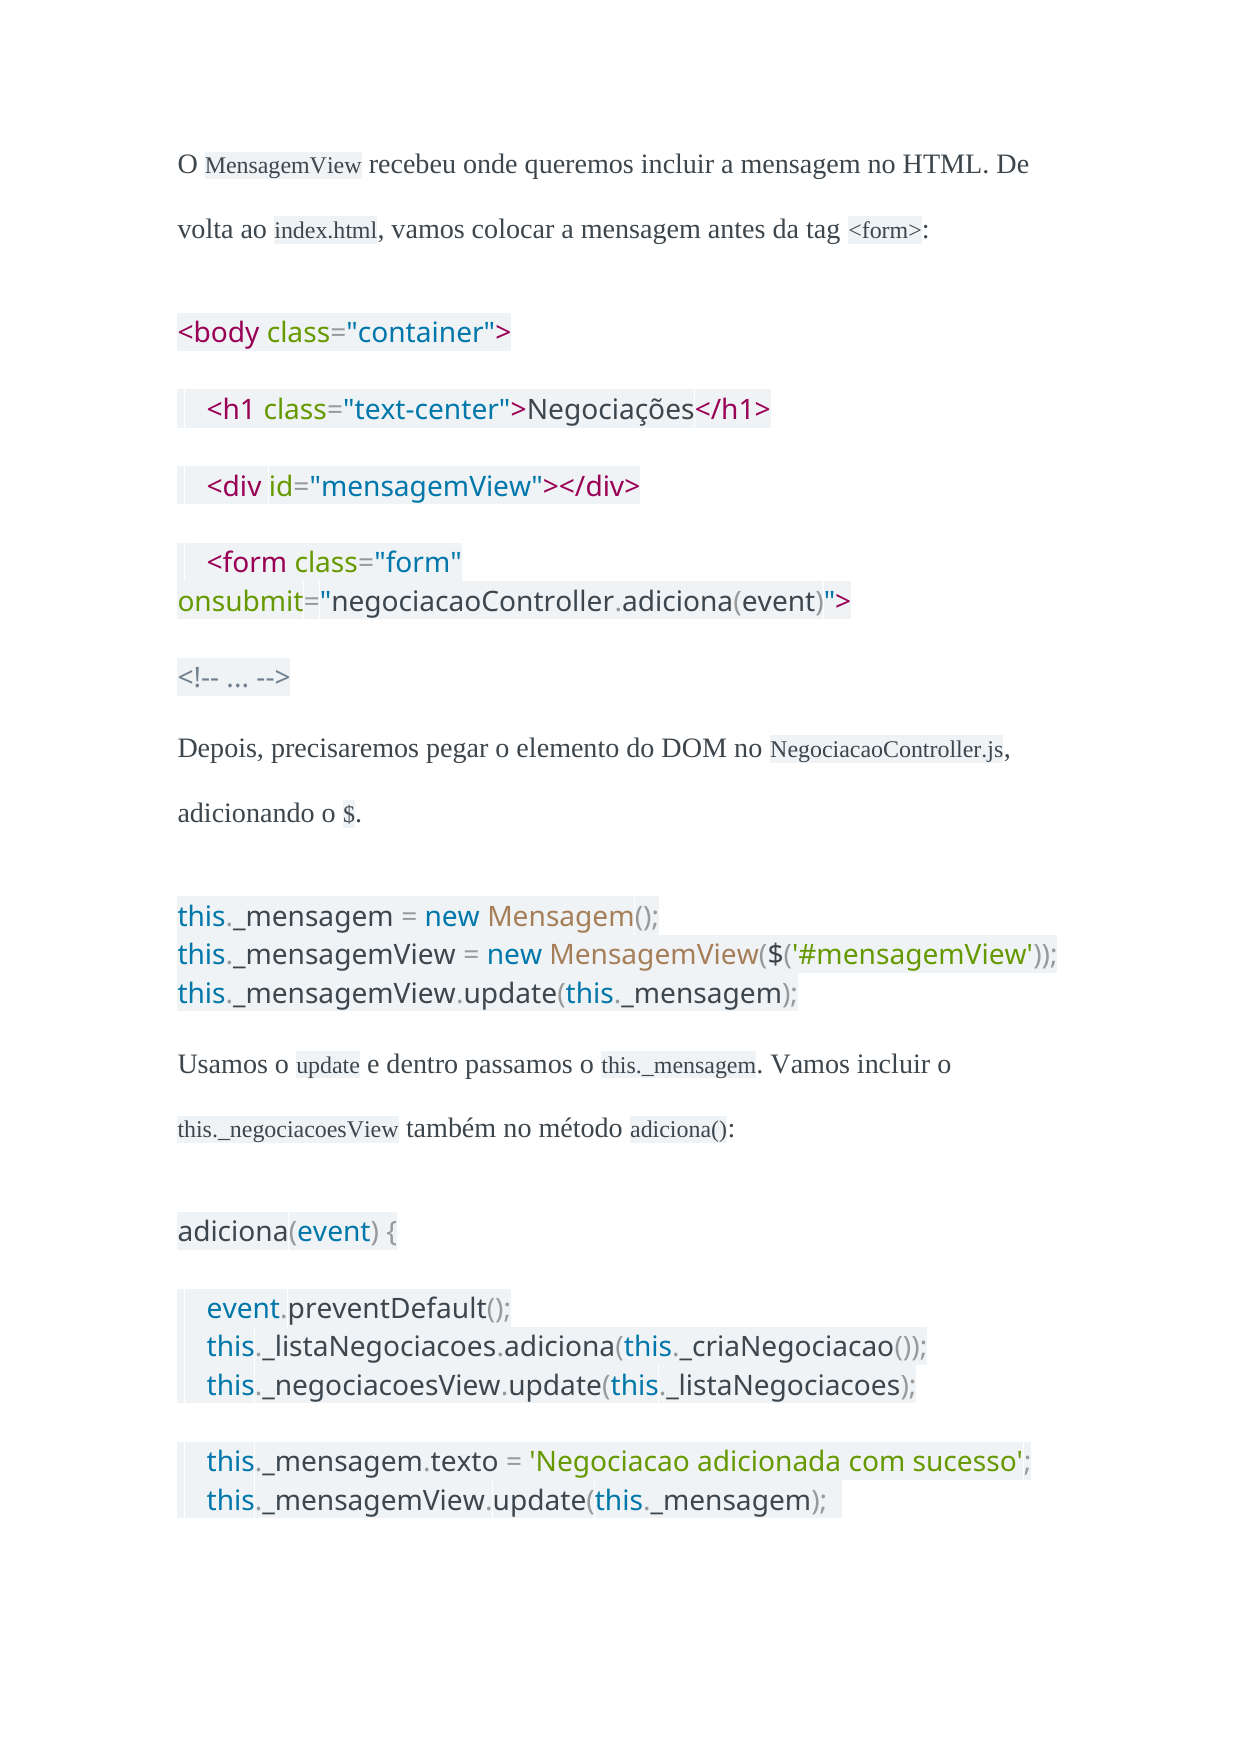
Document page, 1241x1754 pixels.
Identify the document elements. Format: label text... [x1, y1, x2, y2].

text Usamos o update e dentro passamos o this._mensagem. Vamos incluir o this._negociacoesView também no método adiciona(): [177, 1047, 1063, 1144]
text Depois, precisaremos pegar o elemento do DOM no NegociacaoController.js, adicionando o $. [177, 731, 1063, 828]
text <body class="container"> <h1 class="text-center">Negociações</h1> <div id="mensagemView"></div> <form class="form" onsubmit="negociacaoController.adiciona(event)"> <!-- ... --> [177, 313, 1063, 696]
text this._mensagem = new Mensagem(); this._mensagemView = new MensagemView($('#mensagemView')); this._mensagemView.update(this._mensagem); [659, 896, 1063, 1011]
text O MensagemView recebeu onde queremos incluir a mensagem no HTML. De volta ao index.html, vamos colocar a mensagem antes da tag <form>: [177, 148, 1063, 245]
